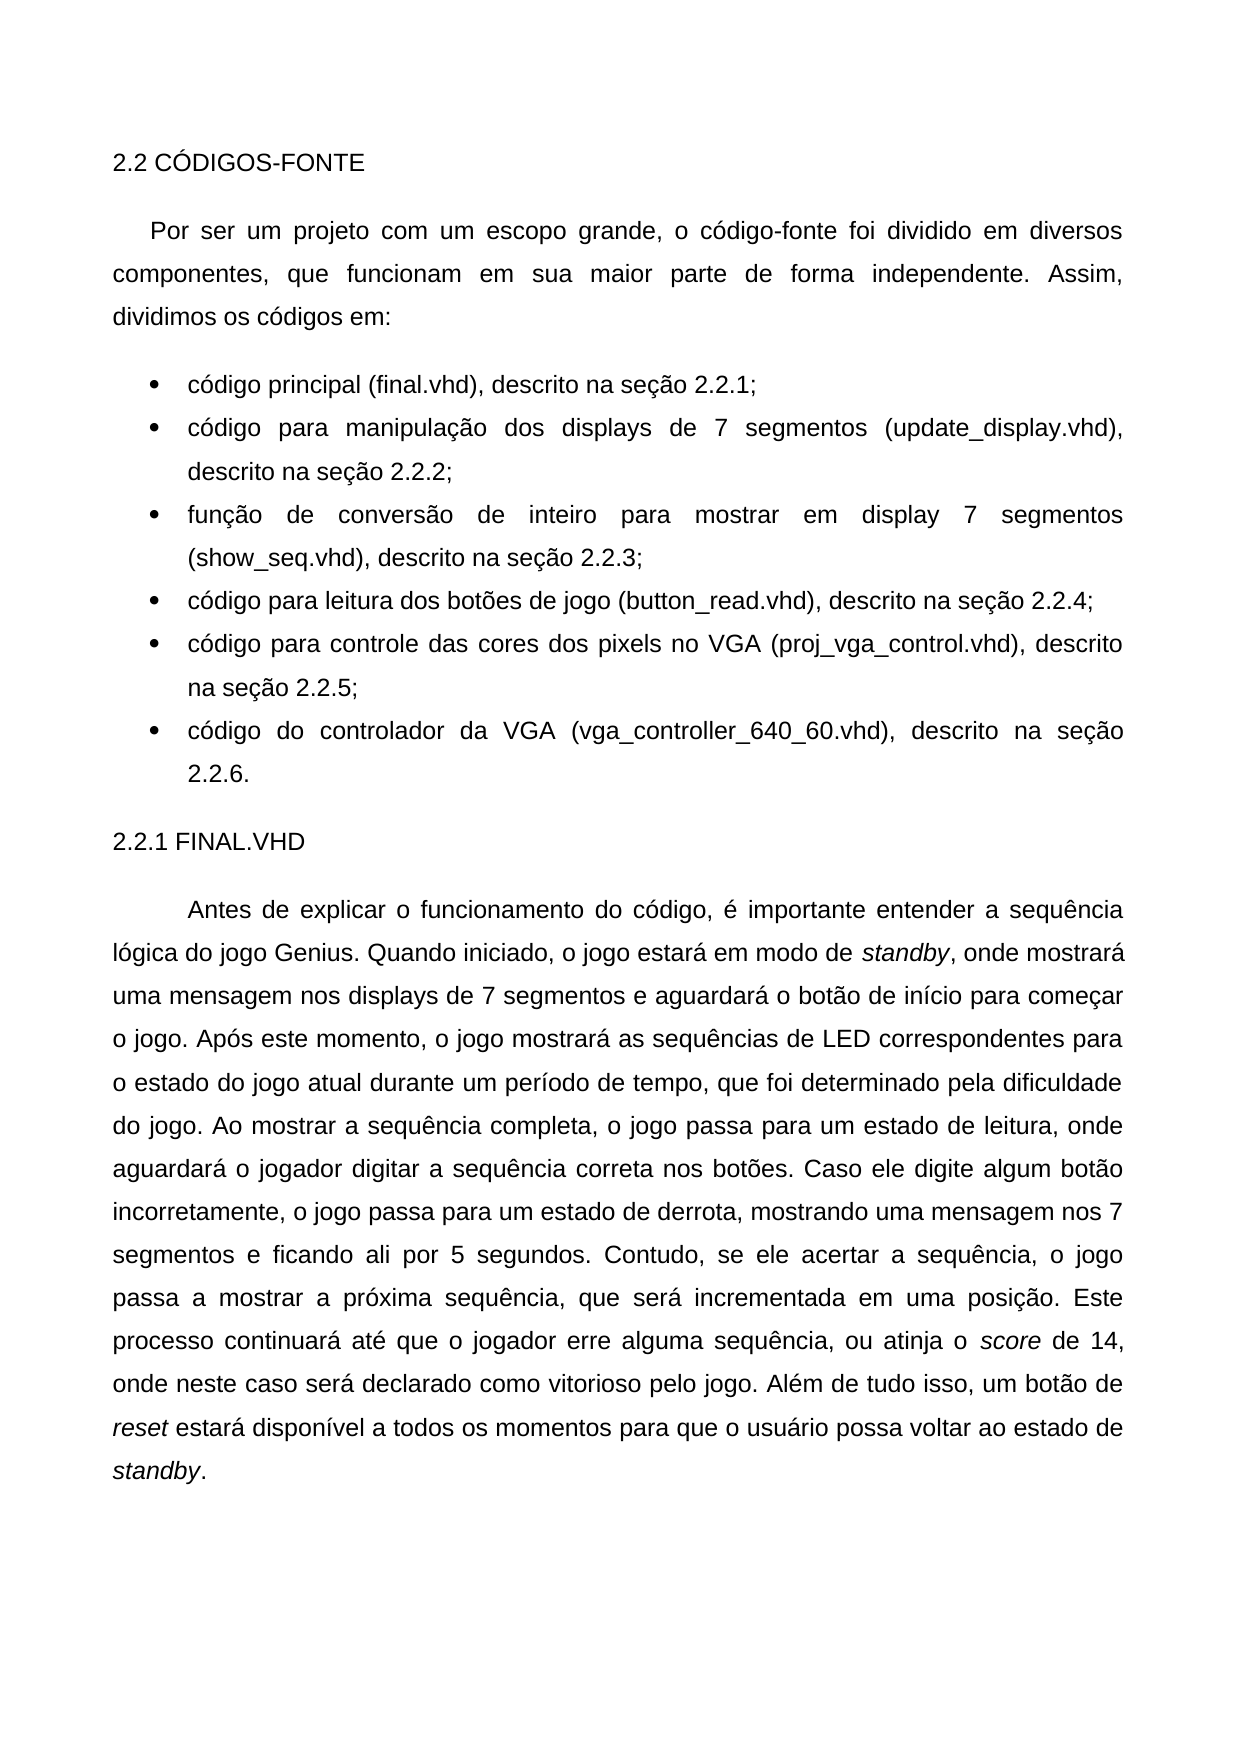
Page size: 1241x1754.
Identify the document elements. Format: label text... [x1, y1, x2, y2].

list código do controlador da VGA (vga_controller_640_60.vhd), descrito na seção 2.2.6. [150, 716, 1125, 788]
list código para leitura dos botões de jogo (button_read.vhd), descrito na seção 2.2.4; [150, 586, 1125, 615]
text 2.2 CÓDIGOS-FONTE [112, 148, 1125, 176]
list código para manipulação dos displays de 7 segmentos (update_display.vhd), descrito na seção 2.2.2; [150, 413, 1125, 485]
text Por ser um projeto com um escopo grande, o código-fonte foi dividido em diversos componentes, que funcionam em sua maior parte de forma independente. Assim, dividimos os códigos em: [112, 216, 1125, 331]
list código para controle das cores dos pixels no VGA (proj_vga_control.vhd), descrito na seção 2.2.5; [150, 629, 1125, 701]
list função de conversão de inteiro para mostrar em display 7 segmentos (show_seq.vhd), descrito na seção 2.2.3; [150, 500, 1125, 572]
list código principal (final.vhd), descrito na seção 2.2.1; [150, 370, 1125, 399]
text 2.2.1 FINAL.VHD [112, 827, 1125, 856]
text Antes de explicar o funcionamento do código, é importante entender a sequência lógica do jogo Genius. Quando iniciado, o jogo estará em modo de standby, onde mostrará uma mensagem nos displays de 7 segmentos e aguardará o botão de início para começar o jogo. Após este momento, o jogo mostrará as sequências de LED correspondentes para o estado do jogo atual durante um período de tempo, que foi determinado pela dificuldade do jogo. Ao mostrar a sequência completa, o jogo passa para um estado de leitura, onde aguardará o jogador digitar a sequência correta nos botões. Caso ele digite algum botão incorretamente, o jogo passa para um estado de derrota, mostrando uma mensagem nos 7 segmentos e ficando ali por 5 segundos. Contudo, se ele acertar a sequência, o jogo passa a mostrar a próxima sequência, que será incrementada em uma posição. Este processo continuará até que o jogador erre alguma sequência, ou atinja o score de 14, onde neste caso será declarado como vitorioso pelo jogo. Além de tudo isso, um botão de reset estará disponível a todos os momentos para que o usuário possa voltar ao estado de standby. [112, 895, 1125, 1484]
